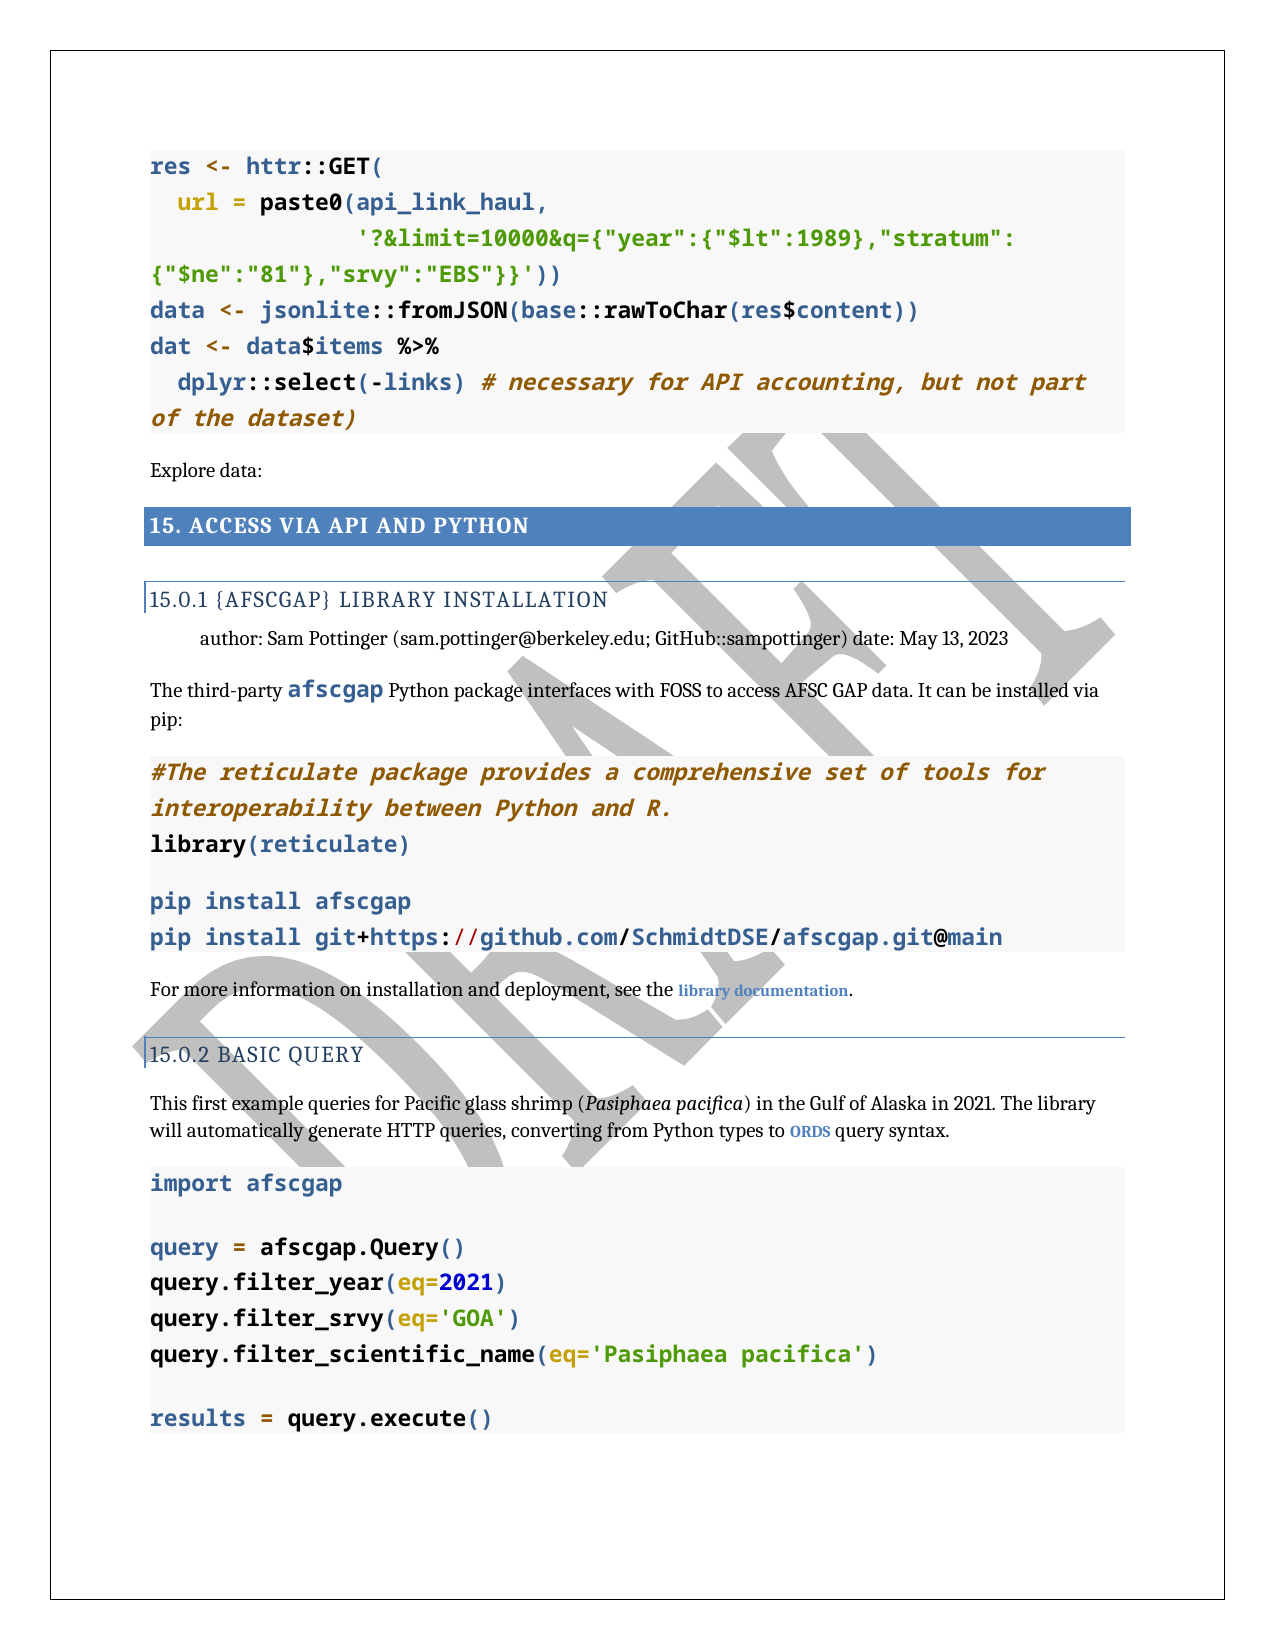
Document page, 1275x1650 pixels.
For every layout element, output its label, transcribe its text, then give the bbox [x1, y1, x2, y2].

subtitle 15.0.2 Basic query [146, 1038, 1125, 1068]
text The third-party afscgap Python package interfaces with FOSS to access AFSC GAP data. It can be installed via pip: [150, 673, 1125, 732]
text #The reticulate package provides a comprehensive set of tools for interoperability between Python and R. library(reticulate) [150, 756, 1125, 859]
text Explore data: [150, 458, 1125, 482]
text import afscgap query = afscgap.Query() query.filter_year(eq=2021) query.filter_srvy(eq='GOA') query.filter_scientific_name(eq='Pasiphaea pacifica') results = query.execute() [150, 1167, 1125, 1433]
text pip install afscgap pip install git+https://github.com/SchmidtDSE/afscgap.git@main [150, 885, 1125, 952]
subtitle 15.0.1 {afscgap} Library Installation [146, 582, 1125, 613]
text author: Sam Pottinger (sam.pottinger@berkeley.edu; GitHub::sampottinger) date: May 13, 2023 [200, 627, 1075, 651]
subtitle 15. Access via API and Python [150, 513, 1125, 539]
text res <- httr::GET( url = paste0(api_link_haul, '?&limit=10000&q={"year":{"$lt":1989},"stratum":{"$ne":"81"},"srvy":"EBS"}}')) data <- jsonlite::fromJSON(base::rawToChar(res$content)) dat <- data$items %>% dplyr::select(-links) # necessary for API accounting, but not part of the dataset) [150, 150, 1125, 433]
text For more information on installation and deployment, see the library documentation. [150, 978, 1125, 1002]
text This first example queries for Pacific glass shrimp (Pasiphaea pacifica) in the Gulf of Alaska in 2021. The library will automatically generate HTTP queries, converting from Python types to ORDS query syntax. [150, 1091, 1125, 1143]
